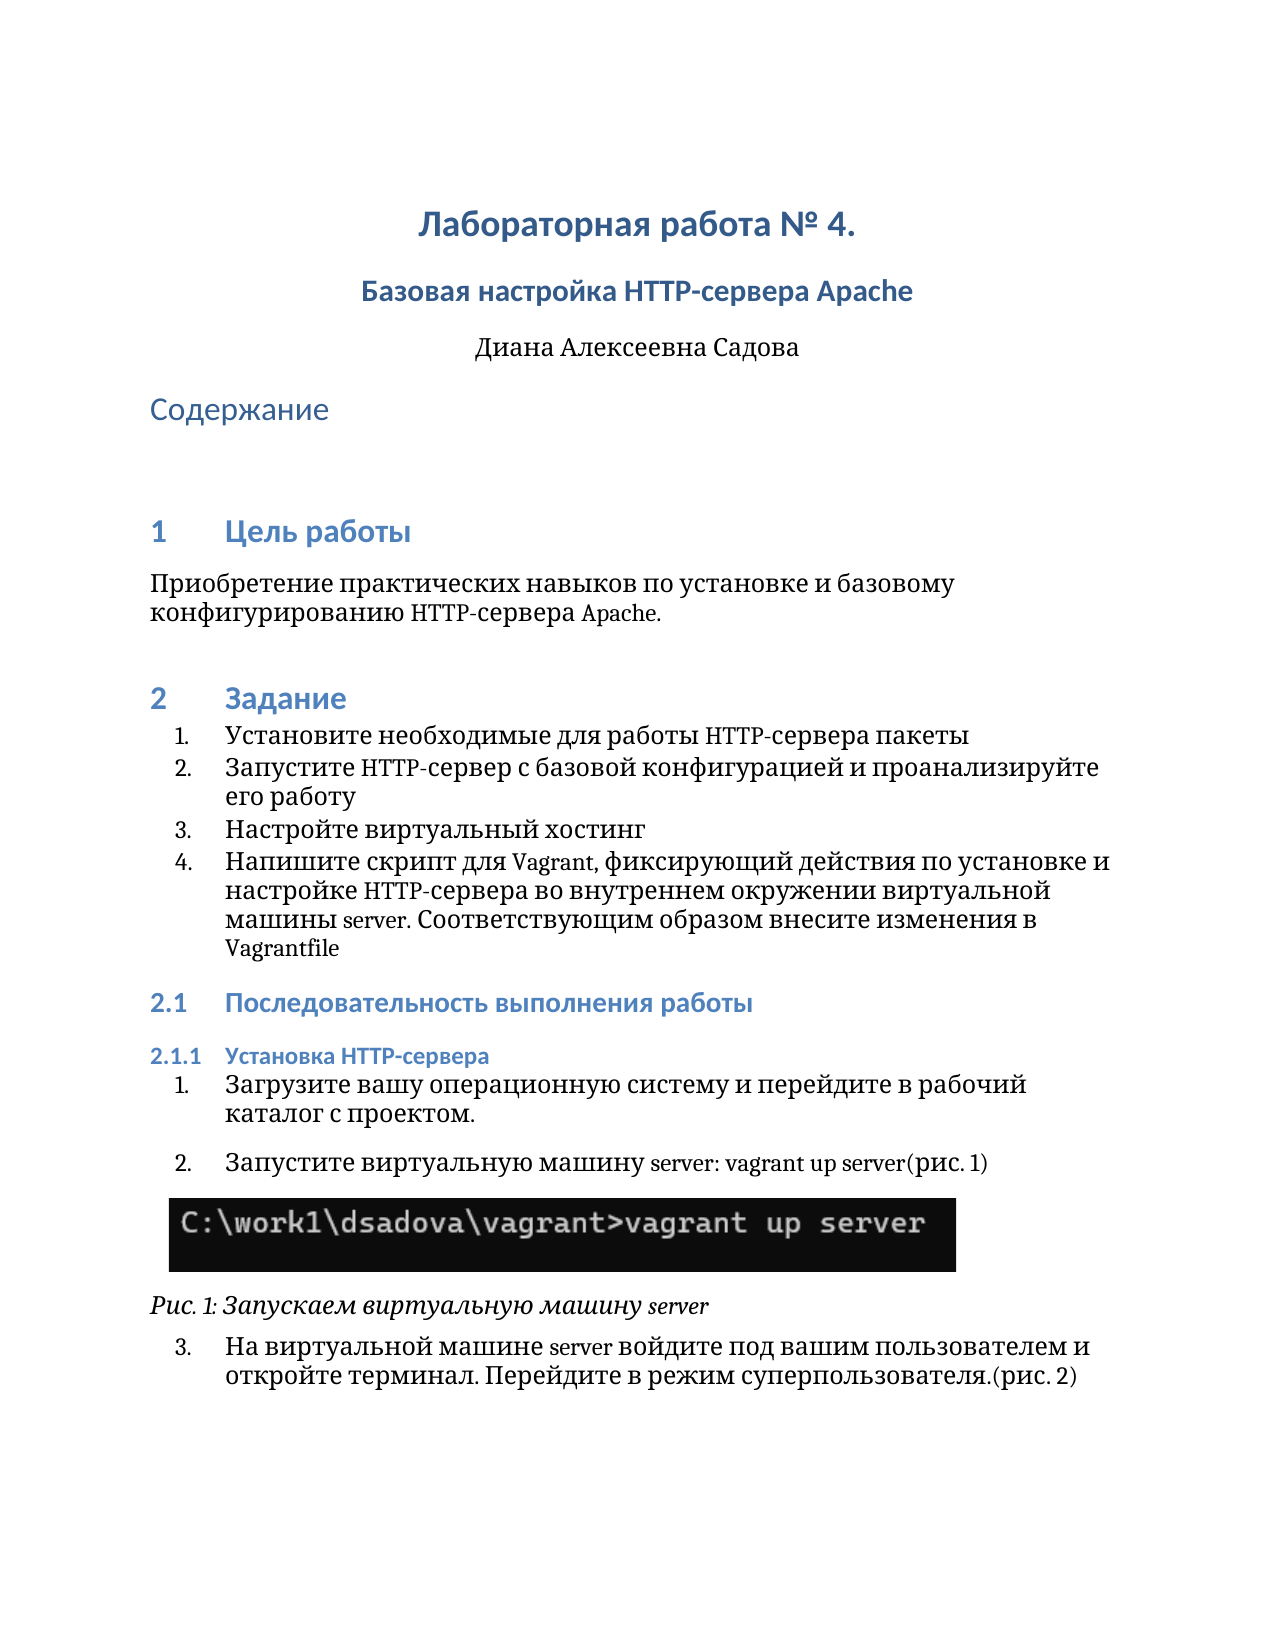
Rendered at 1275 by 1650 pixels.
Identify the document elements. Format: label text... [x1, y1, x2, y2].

subtitle 2 Задание [150, 677, 1125, 718]
subtitle Базовая настройка HTTP-сервера Apache [150, 271, 1125, 309]
list Напишите скрипт для Vagrant, фиксирующий действия по установке и настройке HTTP-сервера во внутреннем окружении виртуальной машины server. Соответствующим образом внесите изменения в Vagrantfile [175, 848, 1125, 963]
text Диана Алексеевна Садова [150, 334, 1125, 363]
list Настройте виртуальный хостинг [175, 816, 1125, 844]
list На виртуальной машине server войдите под вашим пользователем и откройте терминал. Перейдите в режим суперпользователя.(рис. 2) [175, 1333, 1125, 1391]
subtitle 2.1.1 Установка HTTP-сервера [150, 1040, 1125, 1071]
subtitle 2.1 Последовательность выполнения работы [150, 984, 1125, 1019]
list Запустите HTTP-сервер с базовой конфигурацией и проанализируйте его работу [175, 754, 1125, 812]
list Запустите виртуальную машину server: vagrant up server(рис. 1) [175, 1149, 1125, 1178]
text Рис. 1: Запускаем виртуальную машину server [150, 1292, 1125, 1321]
text Приобретение практических навыков по установке и базовому конфигурированию HTTP-сервера Apache. [150, 570, 1125, 627]
list Загрузите вашу операционную систему и перейдите в рабочий каталог с проектом. [175, 1071, 1125, 1128]
title Лабораторная работа № 4. [150, 200, 1125, 246]
picture [168, 1198, 957, 1272]
subtitle 1 Цель работы [150, 510, 1125, 551]
list Установите необходимые для работы HTTP-сервера пакеты [175, 722, 1125, 751]
